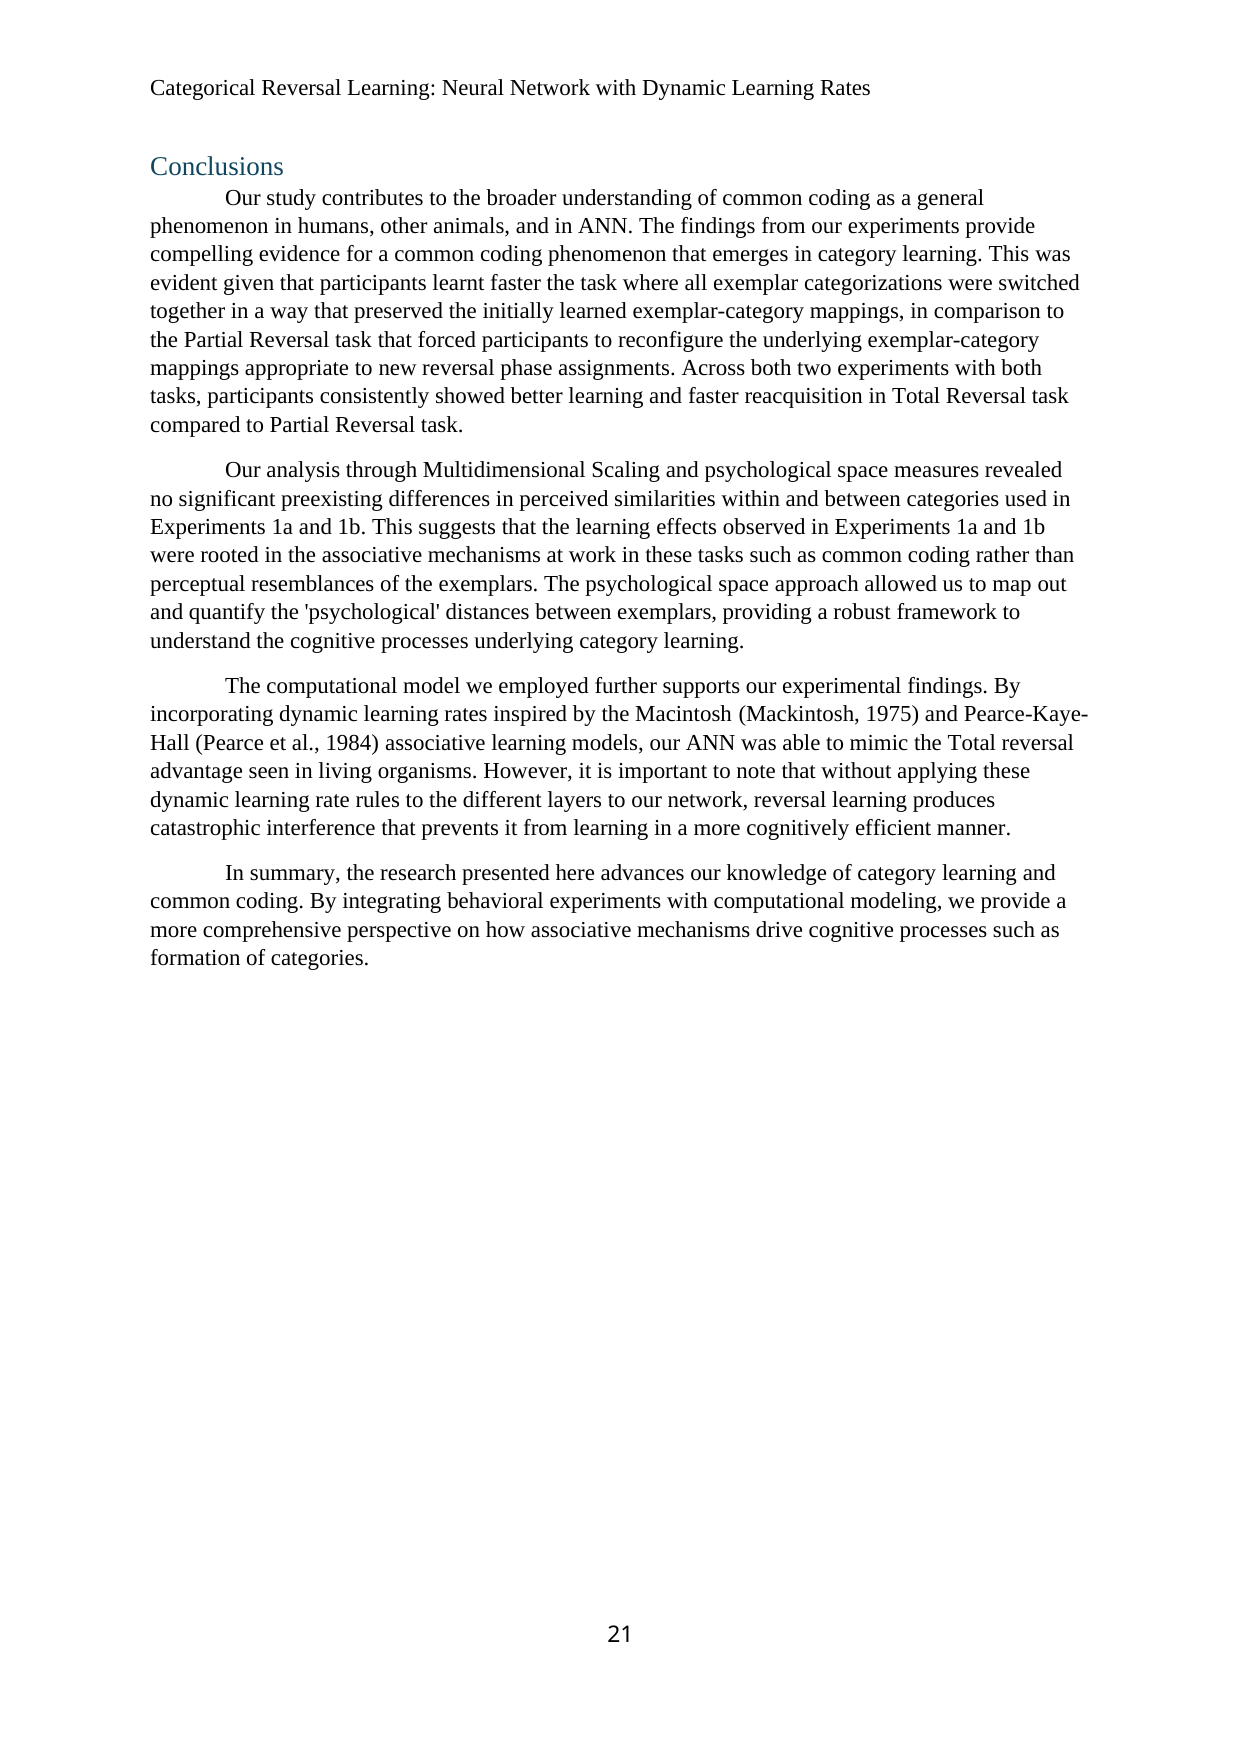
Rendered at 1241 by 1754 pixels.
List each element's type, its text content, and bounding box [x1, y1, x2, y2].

subtitle Conclusions [150, 150, 1090, 181]
text The computational model we employed further supports our experimental findings. By incorporating dynamic learning rates inspired by the Macintosh and Pearce-Kaye-Hall associative learning models, our ANN was able to mimic the Total reversal advantage seen in living organisms. However, it is important to note that without applying these dynamic learning rate rules to the different layers to our network, reversal learning produces catastrophic interference that prevents it from learning in a more cognitively efficient manner. [150, 672, 1090, 840]
text Our study contributes to the broader understanding of common coding as a general phenomenon in humans, other animals, and in ANN. The findings from our experiments provide compelling evidence for a common coding phenomenon that emerges in category learning. This was evident given that participants learnt faster the task where all exemplar categorizations were switched together in a way that preserved the initially learned exemplar-category mappings, in comparison to the Partial Reversal task that forced participants to reconfigure the underlying exemplar-category mappings appropriate to new reversal phase assignments. Across both two experiments with both tasks, participants consistently showed better learning and faster reacquisition in Total Reversal task compared to Partial Reversal task. [150, 183, 1090, 437]
text In summary, the research presented here advances our knowledge of category learning and common coding. By integrating behavioral experiments with computational modeling, we provide a more comprehensive perspective on how associative mechanisms drive cognitive processes such as formation of categories. [150, 859, 1090, 971]
text Our analysis through Multidimensional Scaling and psychological space measures revealed no significant preexisting differences in perceived similarities within and between categories used in Experiments 1a and 1b. This suggests that the learning effects observed in Experiments 1a and 1b were rooted in the associative mechanisms at work in these tasks such as common coding rather than perceptual resemblances of the exemplars. The psychological space approach allowed us to map out and quantify the 'psychological' distances between exemplars, providing a robust framework to understand the cognitive processes underlying category learning. [150, 456, 1090, 653]
